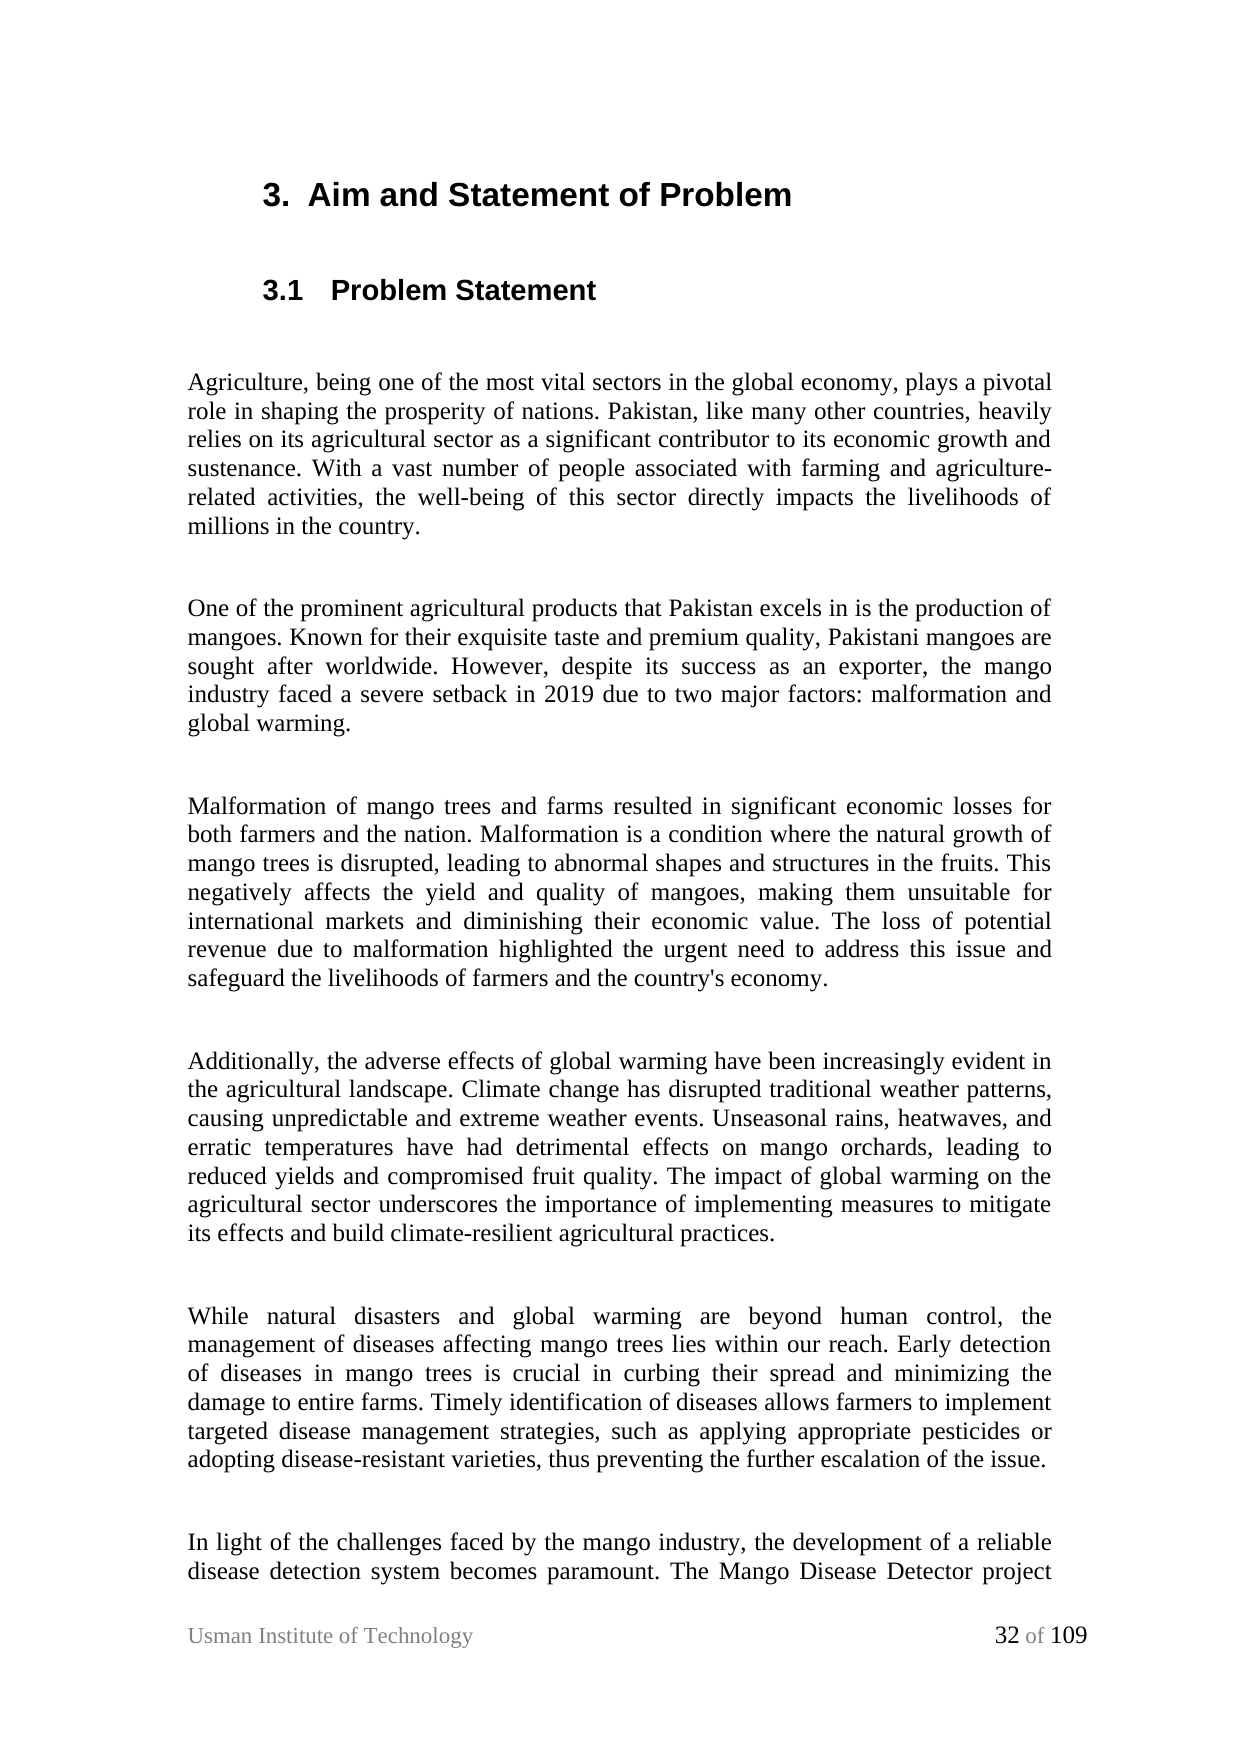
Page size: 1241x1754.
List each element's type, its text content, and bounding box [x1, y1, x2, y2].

subtitle Problem Statement [262, 273, 1053, 307]
text One of the prominent agricultural products that Pakistan excels in is the production of mangoes. Known for their exquisite taste and premium quality, Pakistani mangoes are sought after worldwide. However, despite its success as an exporter, the mango industry faced a severe setback in 2019 due to two major factors: malformation and global warming. [187, 593, 1053, 737]
subtitle Aim and Statement of Problem [262, 175, 1053, 213]
text Agriculture, being one of the most vital sectors in the global economy, plays a pivotal role in shaping the prosperity of nations. Pakistan, like many other countries, heavily relies on its agricultural sector as a significant contributor to its economic growth and sustenance. With a vast number of people associated with farming and agriculture-related activities, the well-being of this sector directly impacts the livelihoods of millions in the country. [187, 367, 1053, 539]
text While natural disasters and global warming are beyond human control, the management of diseases affecting mango trees lies within our reach. Early detection of diseases in mango trees is crucial in curbing their spread and minimizing the damage to entire farms. Timely identification of diseases allows farmers to implement targeted disease management strategies, such as applying appropriate pesticides or adopting disease-resistant varieties, thus preventing the further escalation of the issue. [187, 1301, 1053, 1473]
text Malformation of mango trees and farms resulted in significant economic losses for both farmers and the nation. Malformation is a condition where the natural growth of mango trees is disrupted, leading to abnormal shapes and structures in the fruits. This negatively affects the yield and quality of mangoes, making them unsuitable for international markets and diminishing their economic value. The loss of potential revenue due to malformation highlighted the urgent need to address this issue and safeguard the livelihoods of farmers and the country's economy. [187, 791, 1053, 992]
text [187, 1527, 1053, 1584]
text Additionally, the adverse effects of global warming have been increasingly evident in the agricultural landscape. Climate change has disrupted traditional weather patterns, causing unpredictable and extreme weather events. Unseasonal rains, heatwaves, and erratic temperatures have had detrimental effects on mango orchards, leading to reduced yields and compromised fruit quality. The impact of global warming on the agricultural sector underscores the importance of implementing measures to mitigate its effects and build climate-resilient agricultural practices. [187, 1046, 1053, 1247]
